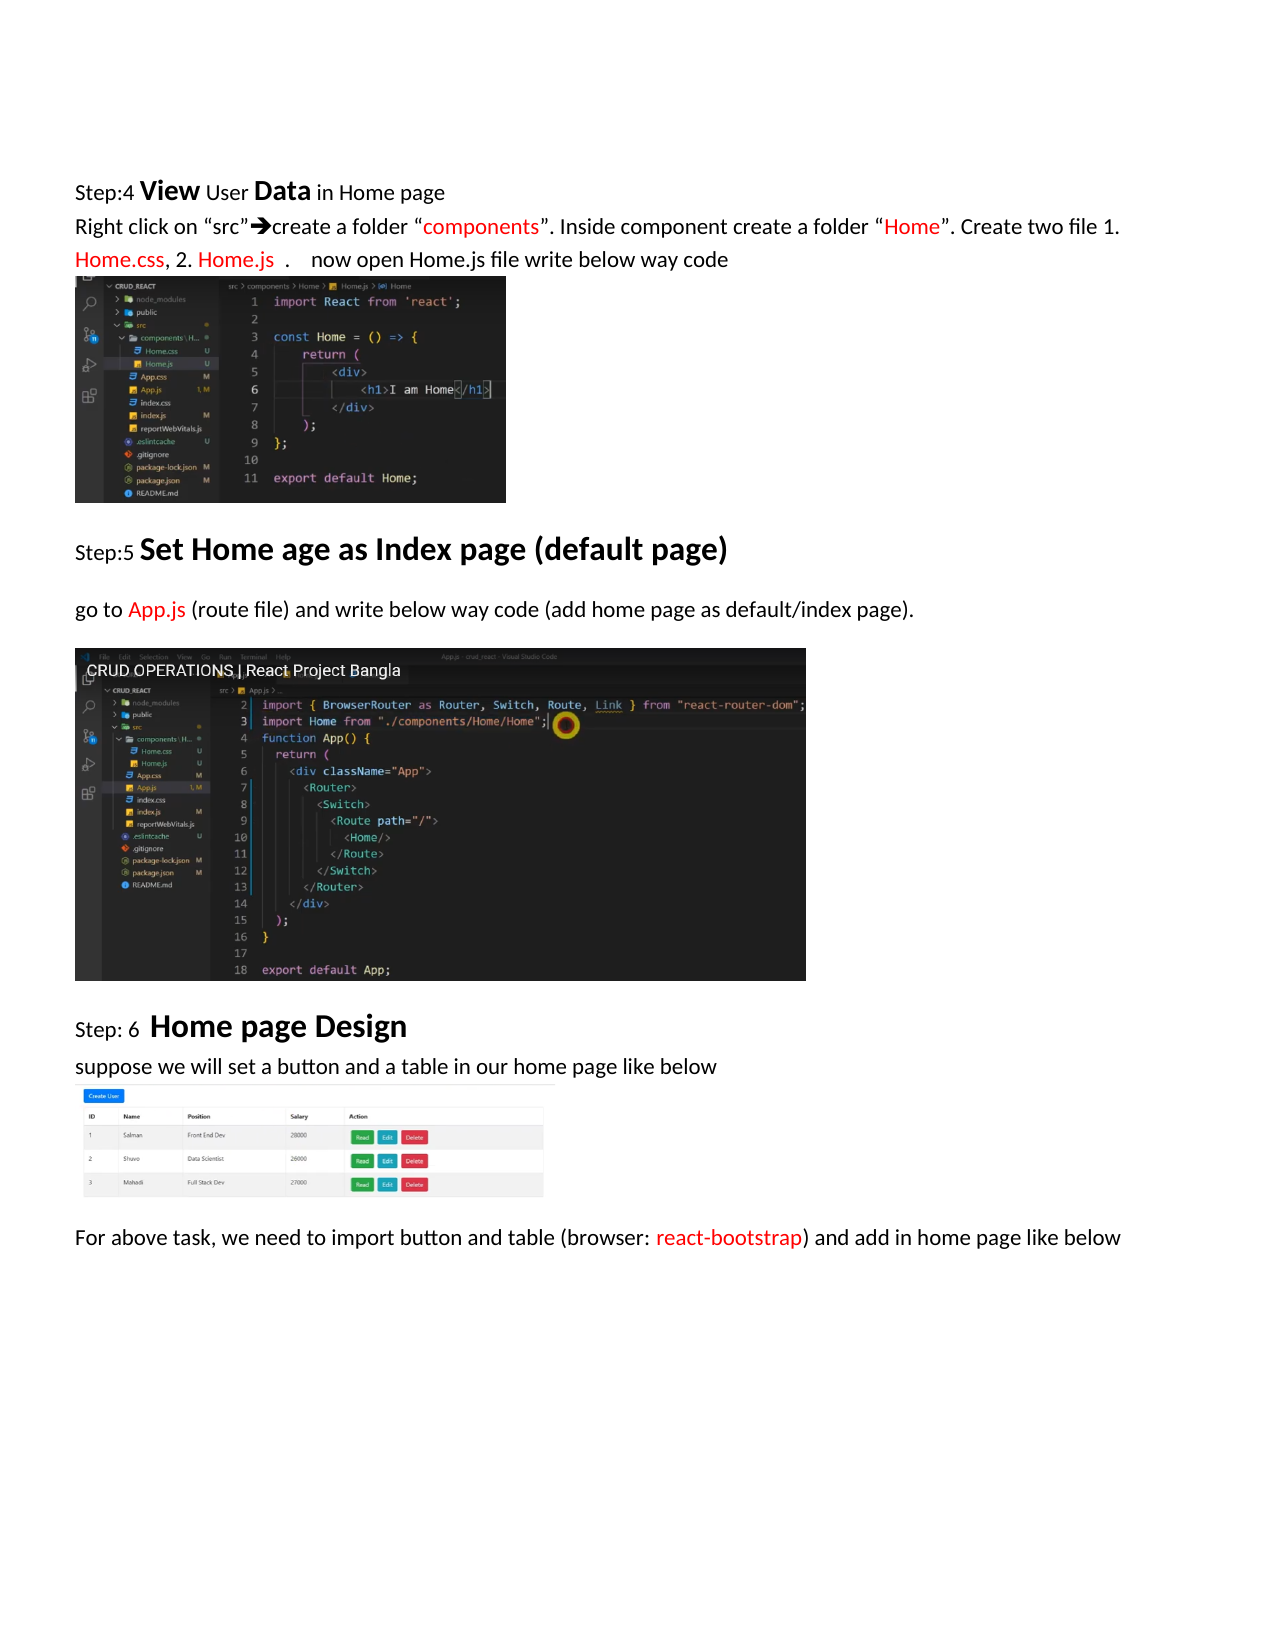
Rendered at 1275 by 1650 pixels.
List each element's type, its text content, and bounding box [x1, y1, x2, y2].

text For above task, we need to import button and table (browser: react-bootstrap) and add in home page like below [75, 1223, 1200, 1252]
picture [75, 1084, 556, 1199]
text Step:4 View User Data in Home page [75, 172, 1200, 207]
text Step:5 Set Home age as Index page (default page) [75, 528, 1200, 568]
text go to App.js (route file) and write below way code (add home page as default/index page). [75, 595, 1200, 623]
picture [75, 648, 806, 981]
picture [75, 276, 506, 503]
text Right click on “src”create a folder “components”. Inside component create a folder “Home”. Create two file 1. Home.css, 2. Home.js . now open Home.js file write below way code [75, 212, 1200, 273]
text suppose we will set a button and a table in our home page like below [75, 1052, 1200, 1080]
text Step: 6 Home page Design [75, 1005, 1200, 1046]
